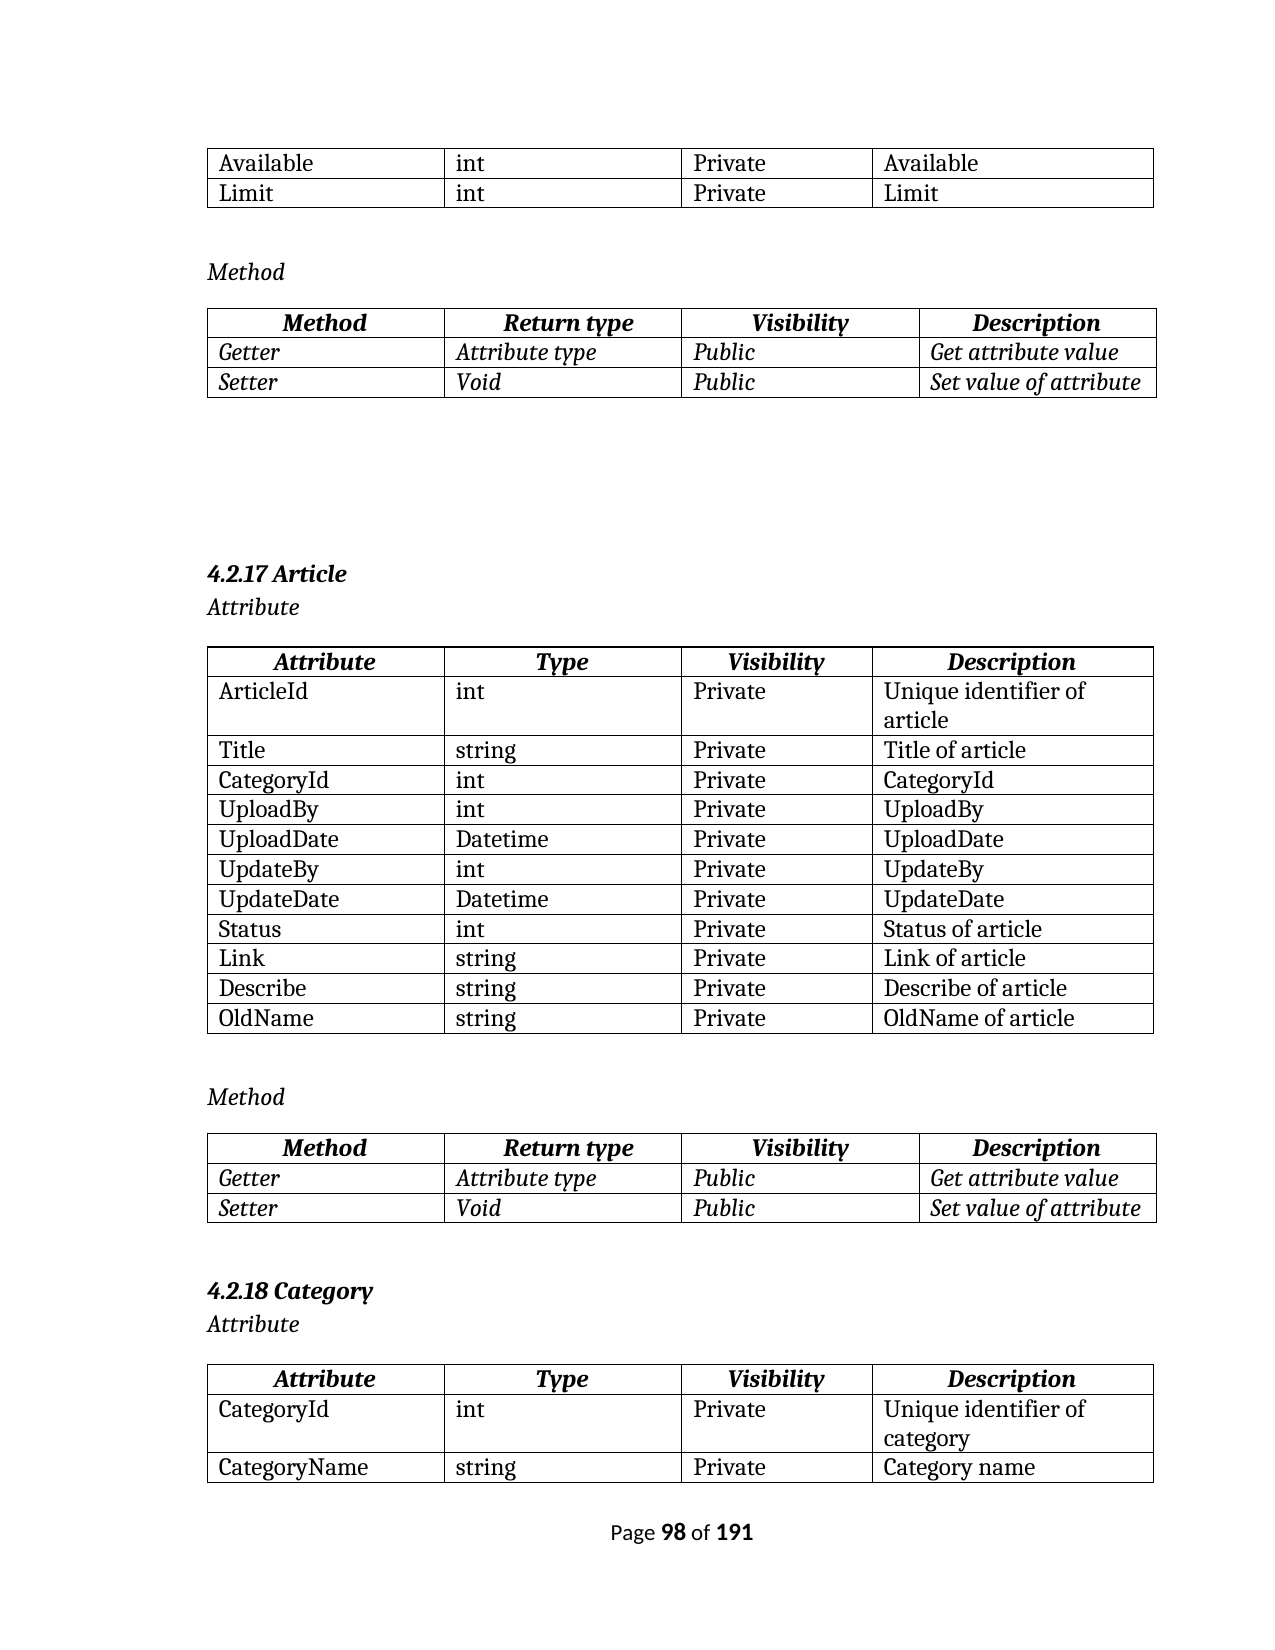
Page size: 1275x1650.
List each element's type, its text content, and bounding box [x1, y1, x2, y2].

table_cell Private [682, 736, 872, 764]
table_header Attribute [208, 1365, 444, 1394]
table_cell Title of article [873, 736, 1153, 764]
table_cell int [445, 795, 681, 824]
table_cell Status [208, 915, 444, 943]
table_header Visibility [682, 648, 872, 676]
text Method [207, 258, 1157, 287]
table_cell Public [682, 1164, 919, 1192]
text 4.2.17 Article Attribute [207, 559, 1157, 621]
table_cell Get attribute value [920, 338, 1156, 367]
table_cell string [445, 944, 681, 973]
table_cell Limit [208, 179, 444, 207]
table_cell Link [208, 944, 444, 973]
table_header Description [920, 1134, 1156, 1163]
table_cell Status of article [873, 915, 1153, 943]
table_cell Getter [208, 1164, 444, 1192]
table_cell Datetime [445, 885, 681, 913]
table_cell int [445, 1395, 681, 1452]
table_cell Describe of article [873, 974, 1153, 1003]
table_cell Set value of attribute [920, 368, 1156, 397]
table_cell Public [682, 368, 919, 397]
table_cell Private [682, 944, 872, 973]
table_cell Private [682, 1453, 872, 1482]
table_header Visibility [682, 1134, 919, 1163]
table_cell CategoryId [873, 766, 1153, 794]
text Method [207, 1083, 1157, 1112]
table_cell Private [682, 677, 872, 735]
table_cell OldName [208, 1004, 444, 1033]
table_cell UpdateBy [873, 855, 1153, 884]
table_cell Limit [873, 179, 1153, 207]
table_cell CategoryId [208, 1395, 444, 1452]
table_header Return type [445, 1134, 681, 1163]
table_cell Title [208, 736, 444, 764]
table_cell CategoryId [208, 766, 444, 794]
table_cell Unique identifier of article [873, 677, 1153, 735]
table_cell CategoryName [208, 1453, 444, 1482]
table_cell UpdateBy [208, 855, 444, 884]
table_cell UploadBy [208, 795, 444, 824]
table_cell Attribute type [445, 338, 681, 367]
table_header Description [873, 1365, 1153, 1394]
table_cell Public [682, 338, 919, 367]
table_cell Private [682, 915, 872, 943]
text 4.2.18 Category Attribute [207, 1277, 1157, 1339]
table_cell int [445, 149, 681, 177]
table_cell int [445, 855, 681, 884]
table_cell Describe [208, 974, 444, 1003]
table_cell string [445, 736, 681, 764]
table_cell Unique identifier of category [873, 1395, 1153, 1452]
table_header Type [445, 1365, 681, 1394]
table_cell string [445, 1004, 681, 1033]
table_header Method [208, 309, 444, 337]
table_header Visibility [682, 309, 919, 337]
table_cell UploadDate [873, 825, 1153, 854]
table_cell Attribute type [445, 1164, 681, 1192]
table_cell Private [682, 825, 872, 854]
table_cell Getter [208, 338, 444, 367]
table_cell Private [682, 766, 872, 794]
table_header Description [873, 648, 1153, 676]
table_cell Available [873, 149, 1153, 177]
table_cell Available [208, 149, 444, 177]
table_cell string [445, 974, 681, 1003]
table_cell Private [682, 1395, 872, 1452]
table_cell Private [682, 179, 872, 207]
table_cell Private [682, 885, 872, 913]
table_cell UploadDate [208, 825, 444, 854]
table_cell string [445, 1453, 681, 1482]
table_cell Setter [208, 1194, 444, 1222]
table_cell Private [682, 855, 872, 884]
table_cell Setter [208, 368, 444, 397]
table_header Attribute [208, 648, 444, 676]
table_cell UploadBy [873, 795, 1153, 824]
table_cell Void [445, 1194, 681, 1222]
table_cell Void [445, 368, 681, 397]
table_cell Private [682, 974, 872, 1003]
table_cell int [445, 677, 681, 735]
table_cell Datetime [445, 825, 681, 854]
table_cell int [445, 179, 681, 207]
table_cell Private [682, 149, 872, 177]
table_cell int [445, 766, 681, 794]
table_cell Link of article [873, 944, 1153, 973]
table_cell Set value of attribute [920, 1194, 1156, 1222]
table_header Method [208, 1134, 444, 1163]
table_header Type [445, 648, 681, 676]
table_cell ArticleId [208, 677, 444, 735]
table_cell Category name [873, 1453, 1153, 1482]
table_cell OldName of article [873, 1004, 1153, 1033]
table_header Visibility [682, 1365, 872, 1394]
table_cell Public [682, 1194, 919, 1222]
table_header Return type [445, 309, 681, 337]
table_cell Private [682, 795, 872, 824]
table_header Description [920, 309, 1156, 337]
table_cell Private [682, 1004, 872, 1033]
table_cell Get attribute value [920, 1164, 1156, 1192]
table_cell int [445, 915, 681, 943]
table_cell UpdateDate [208, 885, 444, 913]
table_cell UpdateDate [873, 885, 1153, 913]
